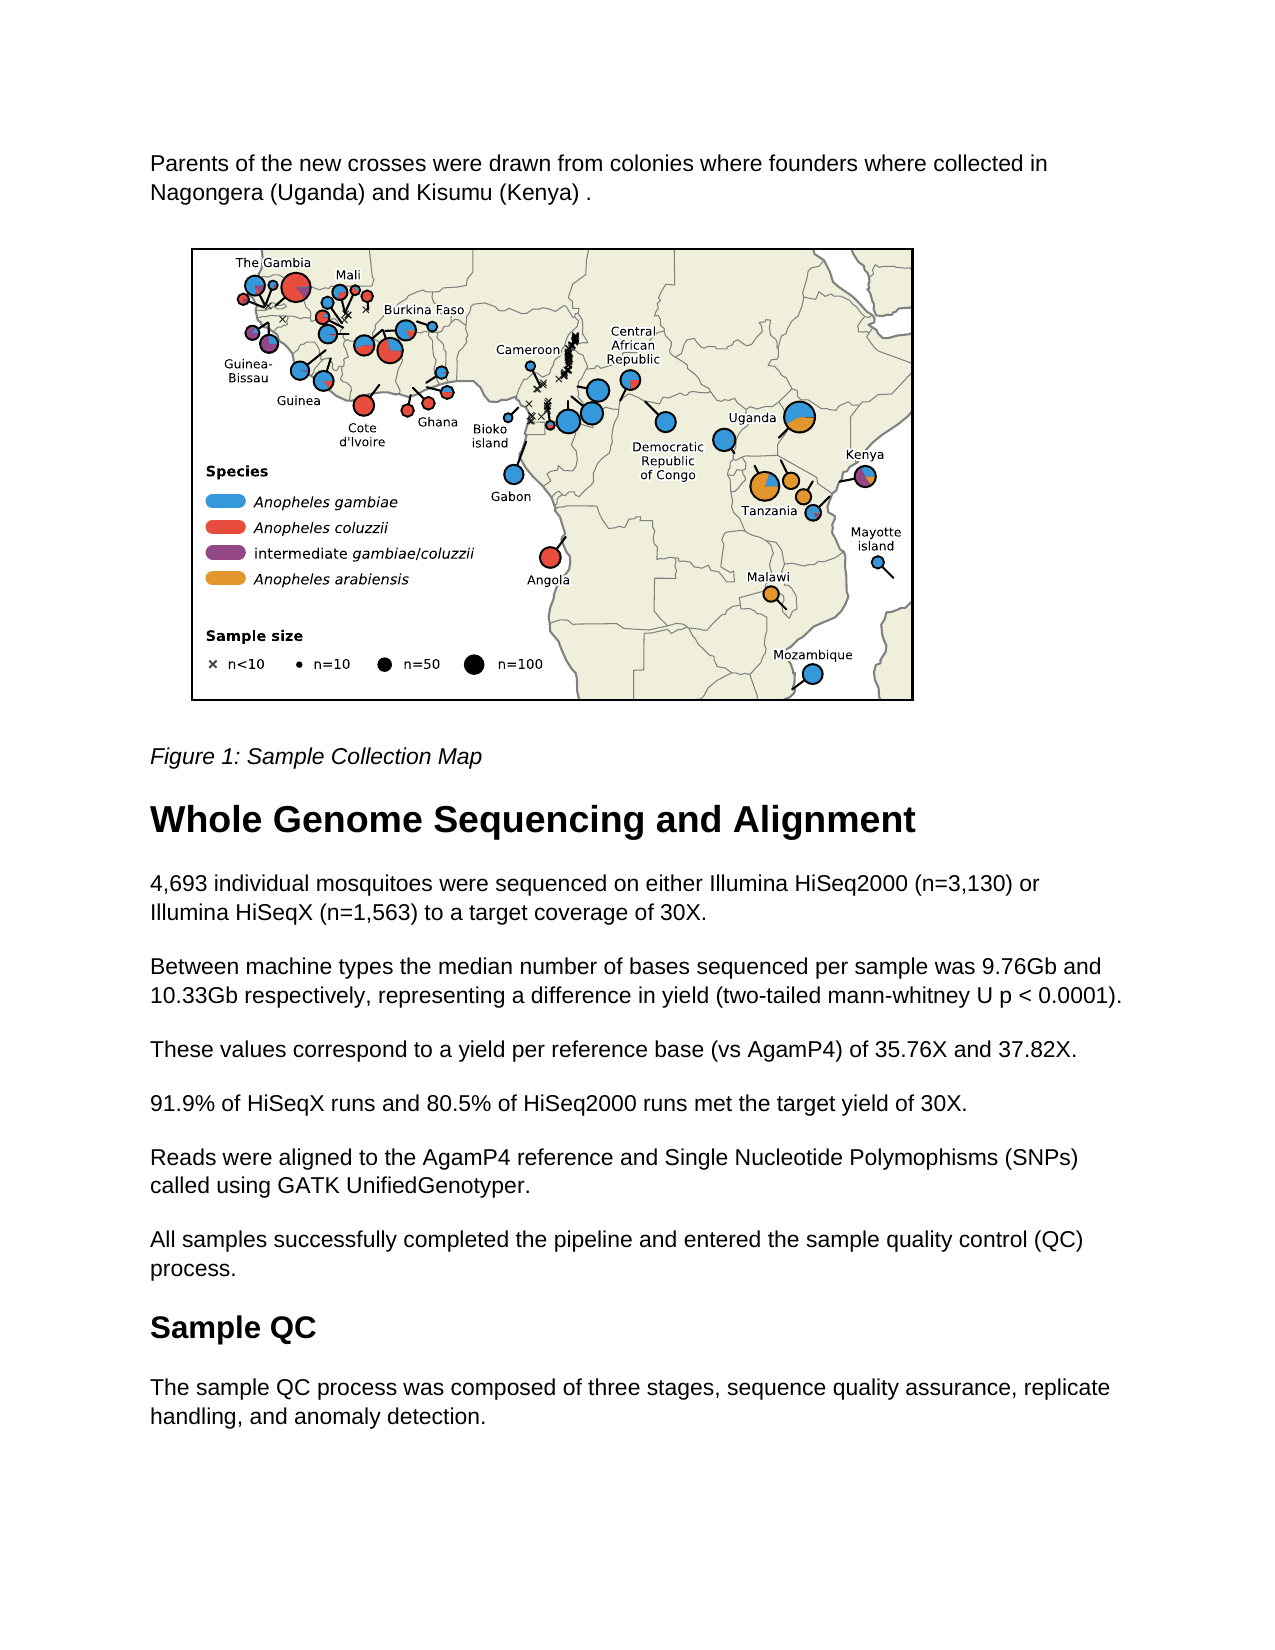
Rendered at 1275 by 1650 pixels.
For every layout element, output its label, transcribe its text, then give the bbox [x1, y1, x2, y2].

text The sample QC process was composed of three stages, sequence quality assurance, replicate handling, and anomaly detection. [150, 1374, 1125, 1429]
text Between machine types the median number of bases sequenced per sample was 9.76Gb and 10.33Gb respectively, representing a difference in yield (two-tailed mann-whitney U p < 0.0001). [150, 953, 1125, 1008]
text 91.9% of HiSeqX runs and 80.5% of HiSeq2000 runs met the target yield of 30X. [150, 1089, 1125, 1116]
subtitle Sample QC [150, 1309, 1125, 1345]
text Parents of the new crosses were drawn from colonies where founders where collected in Nagongera (Uganda) and Kisumu (Kenya) . [150, 150, 1125, 205]
subtitle Whole Genome Sequencing and Alignment [150, 797, 1125, 840]
text These values correspond to a yield per reference base (vs AgamP4) of 35.76X and 37.82X. [150, 1036, 1125, 1062]
text Figure 1: Sample Collection Map [150, 743, 1125, 770]
text Reads were aligned to the AgamP4 reference and Single Nucleotide Polymophisms (SNPs) called using GATK UnifiedGenotyper. [150, 1143, 1125, 1199]
text 4,693 individual mosquitoes were sequenced on either Illumina HiSeq2000 (n=3,130) or Illumina HiSeqX (n=1,563) to a target coverage of 30X. [150, 870, 1125, 925]
text All samples successfully completed the pipeline and entered the sample quality control (QC) process. [150, 1226, 1125, 1282]
